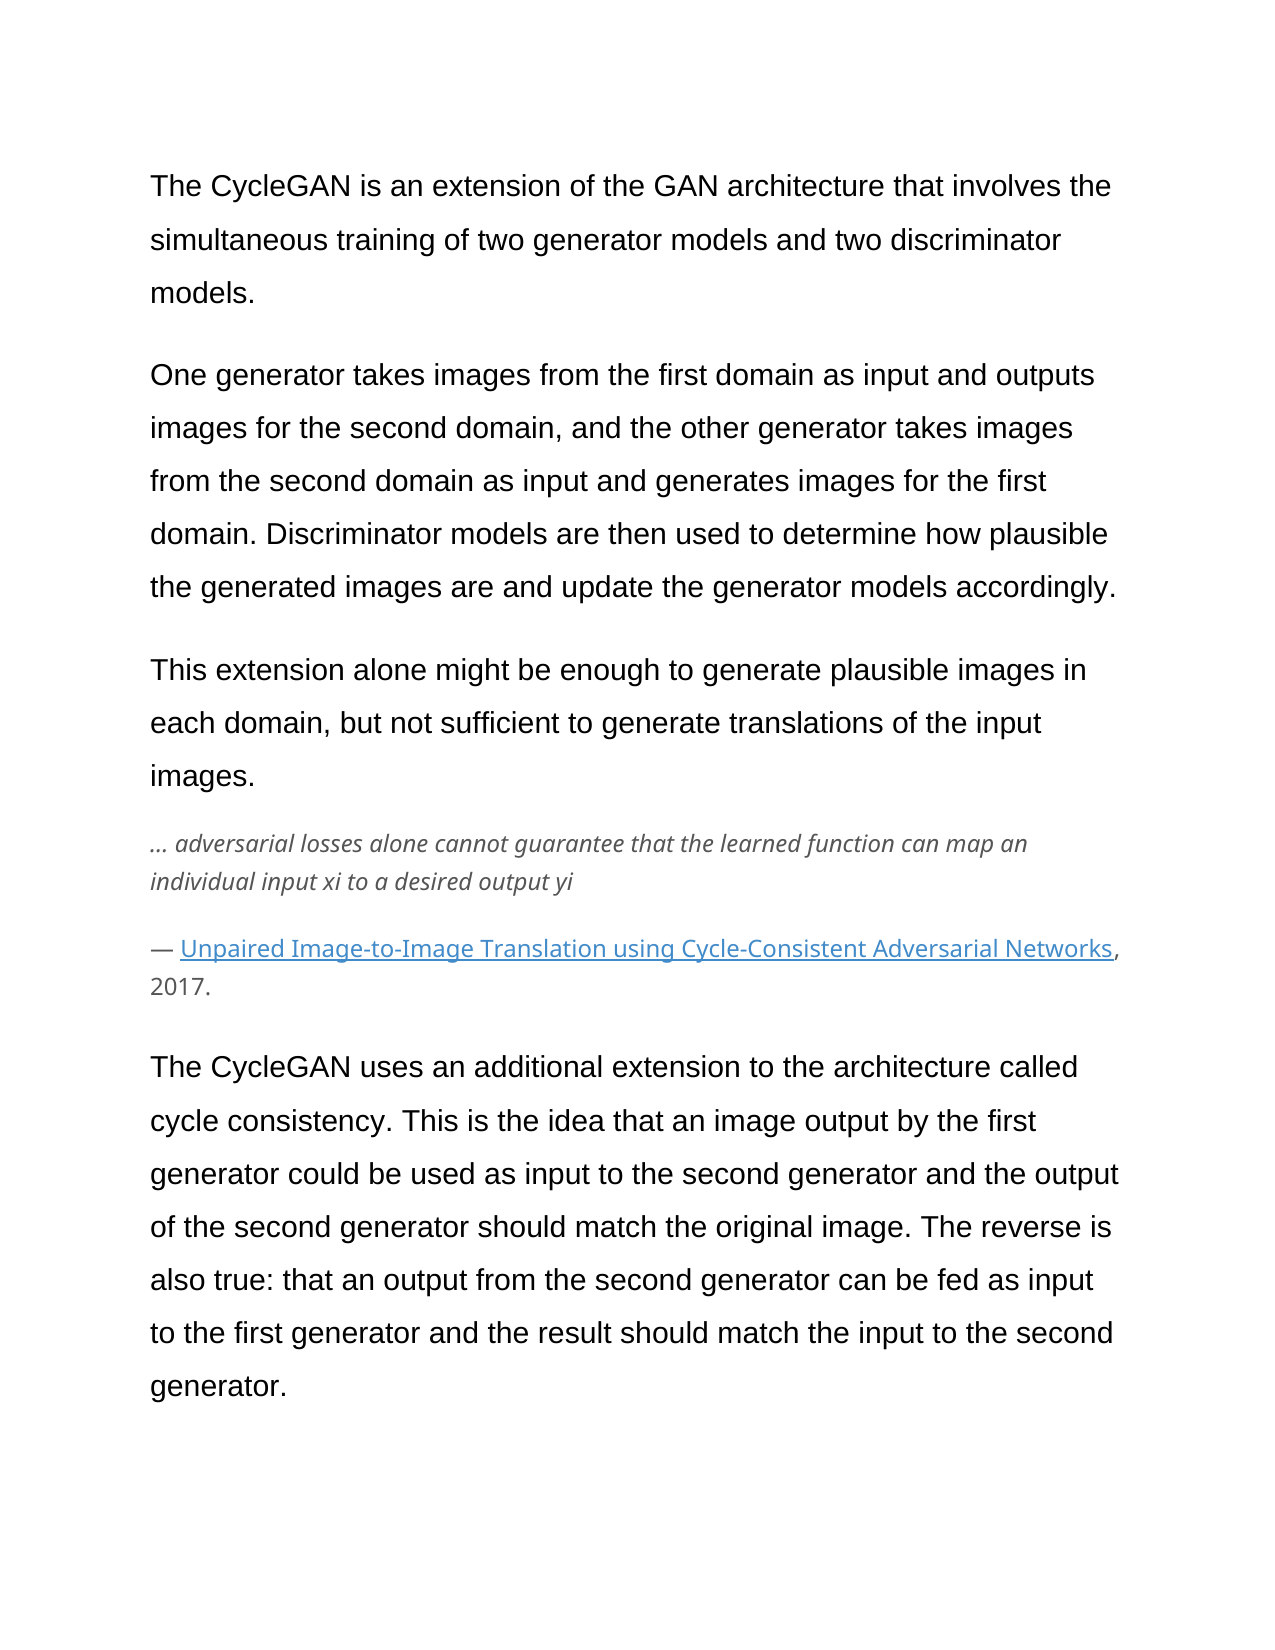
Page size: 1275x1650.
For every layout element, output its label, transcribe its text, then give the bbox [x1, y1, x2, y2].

text The CycleGAN is an extension of the GAN architecture that involves the simultaneous training of two generator models and two discriminator models. [150, 150, 1125, 309]
text One generator takes images from the first domain as input and outputs images for the second domain, and the other generator takes images from the second domain as input and generates images for the first domain. Discriminator models are then used to determine how plausible the generated images are and update the generator models accordingly. [150, 338, 1125, 604]
text This extension alone might be enough to generate plausible images in each domain, but not sufficient to generate translations of the input images. [150, 633, 1125, 793]
text — Unpaired Image-to-Image Translation using Cycle-Consistent Adversarial Networks, 2017. [150, 927, 1125, 1002]
text … adversarial losses alone cannot guarantee that the learned function can map an individual input xi to a desired output yi [150, 822, 1125, 897]
text The CycleGAN uses an additional extension to the architecture called cycle consistency. This is the idea that an image output by the first generator could be used as input to the second generator and the output of the second generator should match the original image. The reverse is also true: that an output from the second generator can be fed as input to the first generator and the result should match the input to the second generator. [150, 1031, 1125, 1403]
